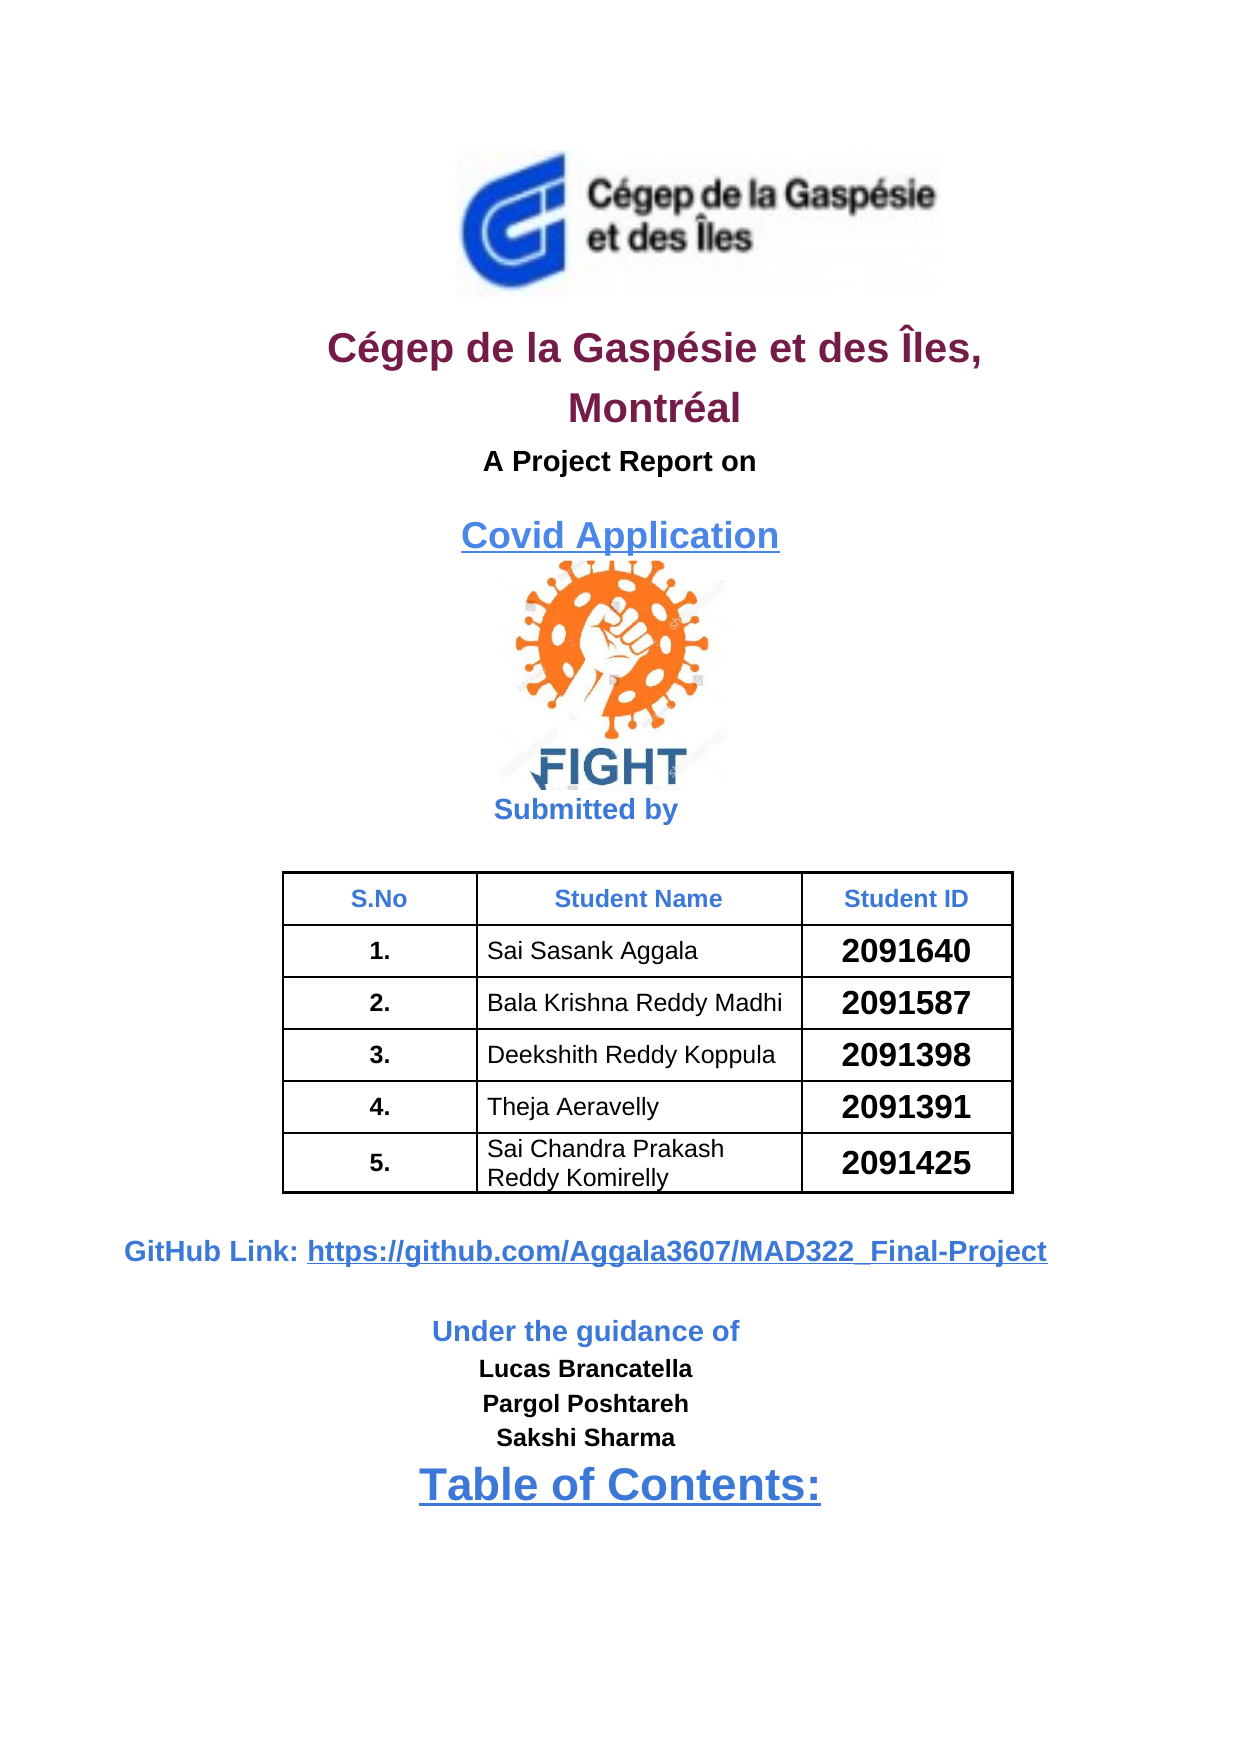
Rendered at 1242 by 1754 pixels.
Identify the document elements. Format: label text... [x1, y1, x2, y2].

table_cell 2. [284, 978, 476, 1028]
text Cégep de la Gaspésie et des Îles, [219, 324, 1090, 372]
table_cell 2091587 [803, 978, 1011, 1028]
text Sakshi Sharma [81, 1423, 1090, 1452]
table_header S.No [284, 874, 476, 923]
table_cell 2091391 [803, 1082, 1011, 1132]
table_cell 2091640 [803, 926, 1011, 976]
text A Project Report on [149, 444, 1090, 477]
table_cell Deekshith Reddy Koppula [478, 1030, 801, 1080]
table_cell 2091425 [803, 1134, 1011, 1191]
table_cell 1. [284, 926, 476, 976]
table_cell Sai Chandra Prakash Reddy Komirelly [478, 1134, 801, 1191]
text Pargol Poshtareh [81, 1389, 1090, 1417]
text Under the guidance of [81, 1314, 1090, 1348]
text GitHub Link: https://github.com/Aggala3607/MAD322_Final-Project [81, 1234, 1090, 1267]
picture [456, 150, 940, 297]
table_header Student Name [478, 874, 801, 923]
picture [499, 560, 731, 790]
table_cell 2091398 [803, 1030, 1011, 1080]
table_cell Bala Krishna Reddy Madhi [478, 978, 801, 1028]
text Table of Contents: [150, 1458, 1090, 1510]
table_cell Theja Aeravelly [478, 1082, 801, 1132]
table_cell 3. [284, 1030, 476, 1080]
text Lucas Brancatella [81, 1354, 1090, 1383]
table_cell 5. [284, 1134, 476, 1191]
table_header Student ID [803, 874, 1011, 923]
table_cell Sai Sasank Aggala [478, 926, 801, 976]
text Montréal [219, 384, 1090, 432]
table_cell 4. [284, 1082, 476, 1132]
subtitle Covid Application [150, 514, 1090, 557]
text Submitted by [81, 792, 1090, 825]
